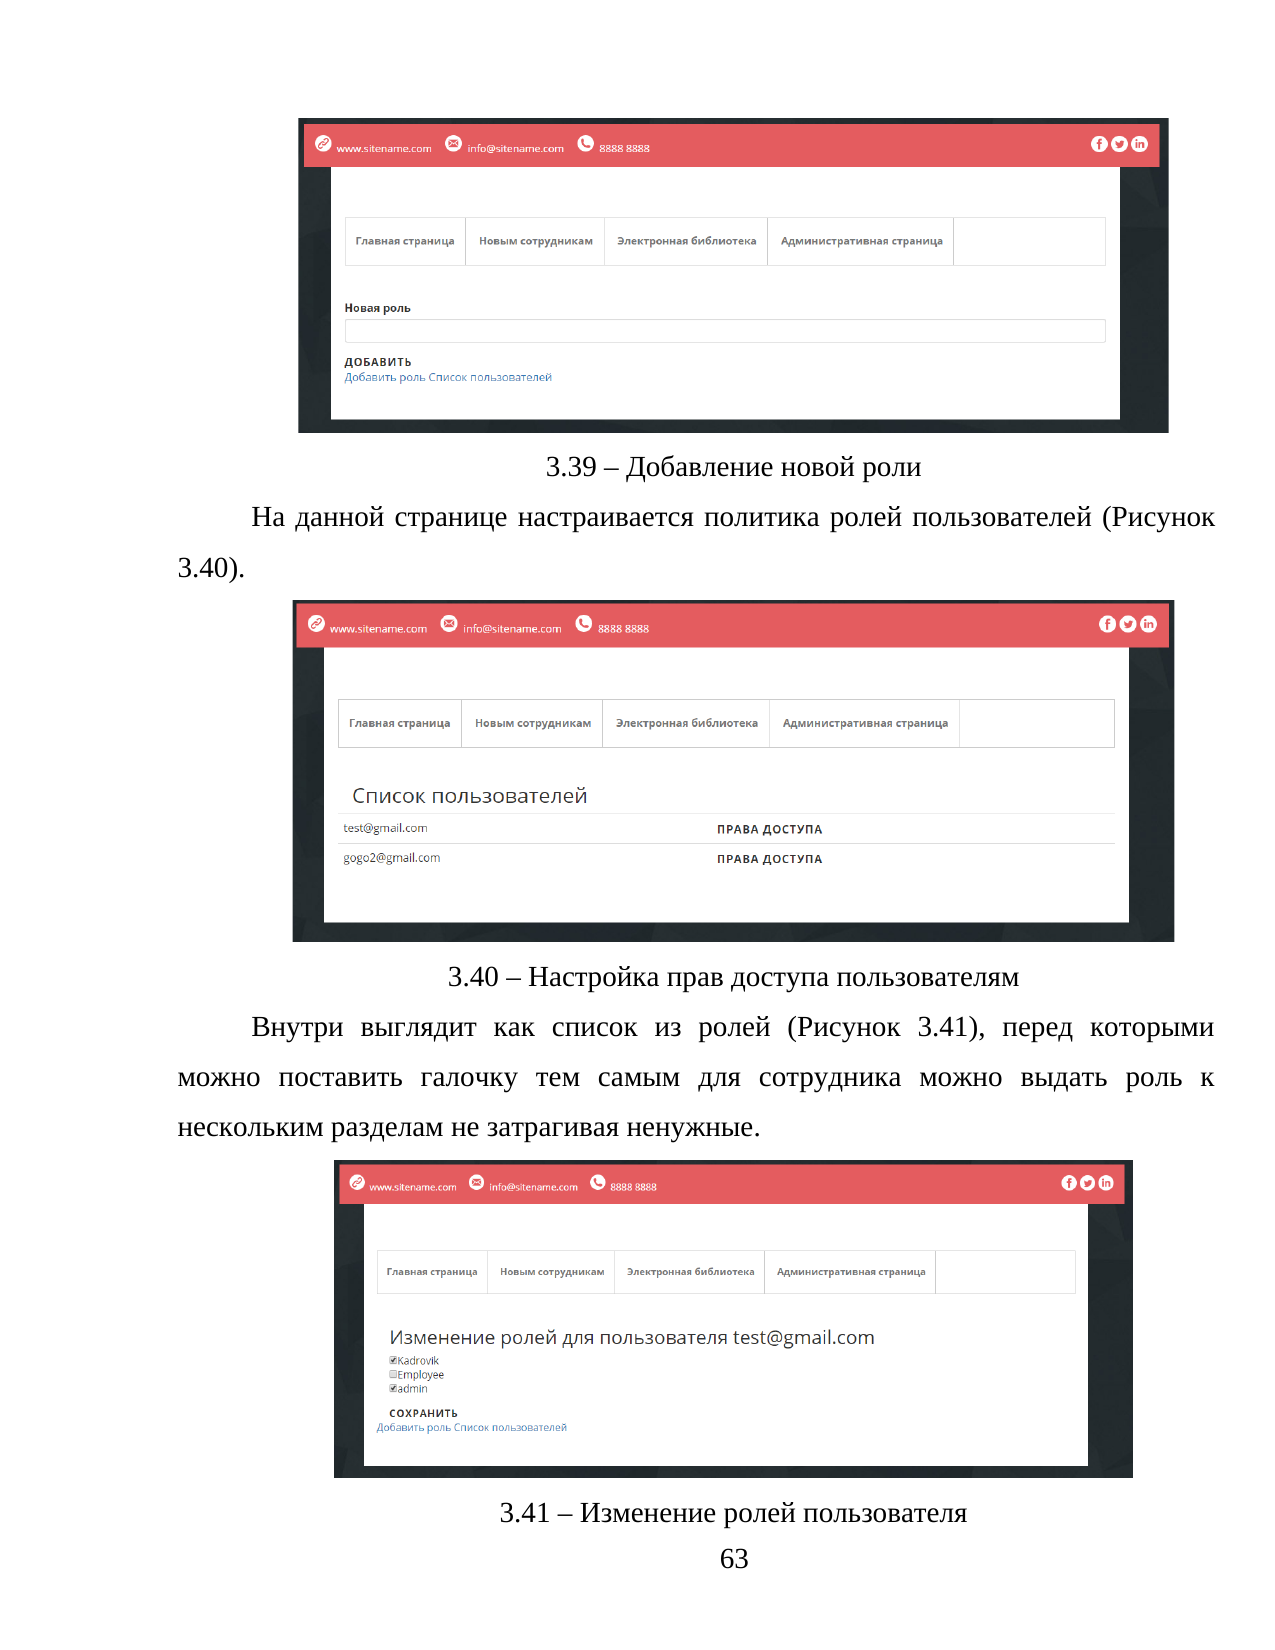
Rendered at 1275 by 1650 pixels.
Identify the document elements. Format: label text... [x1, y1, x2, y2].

text 3.40 – Настройка прав доступа пользователям [177, 959, 1216, 992]
text 3.41 – Изменение ролей пользователя [177, 1495, 1216, 1528]
text Внутри выглядит как список из ролей (Рисунок 3.41), перед которыми можно поставить галочку тем самым для сотрудника можно выдать роль к нескольким разделам не затрагивая ненужные. [177, 1009, 1216, 1143]
text 3.39 – Добавление новой роли [177, 449, 1216, 483]
picture [292, 600, 1175, 942]
picture [298, 118, 1169, 433]
text На данной странице настраивается политика ролей пользователей (Рисунок 3.40). [177, 499, 1216, 583]
picture [334, 1160, 1133, 1478]
